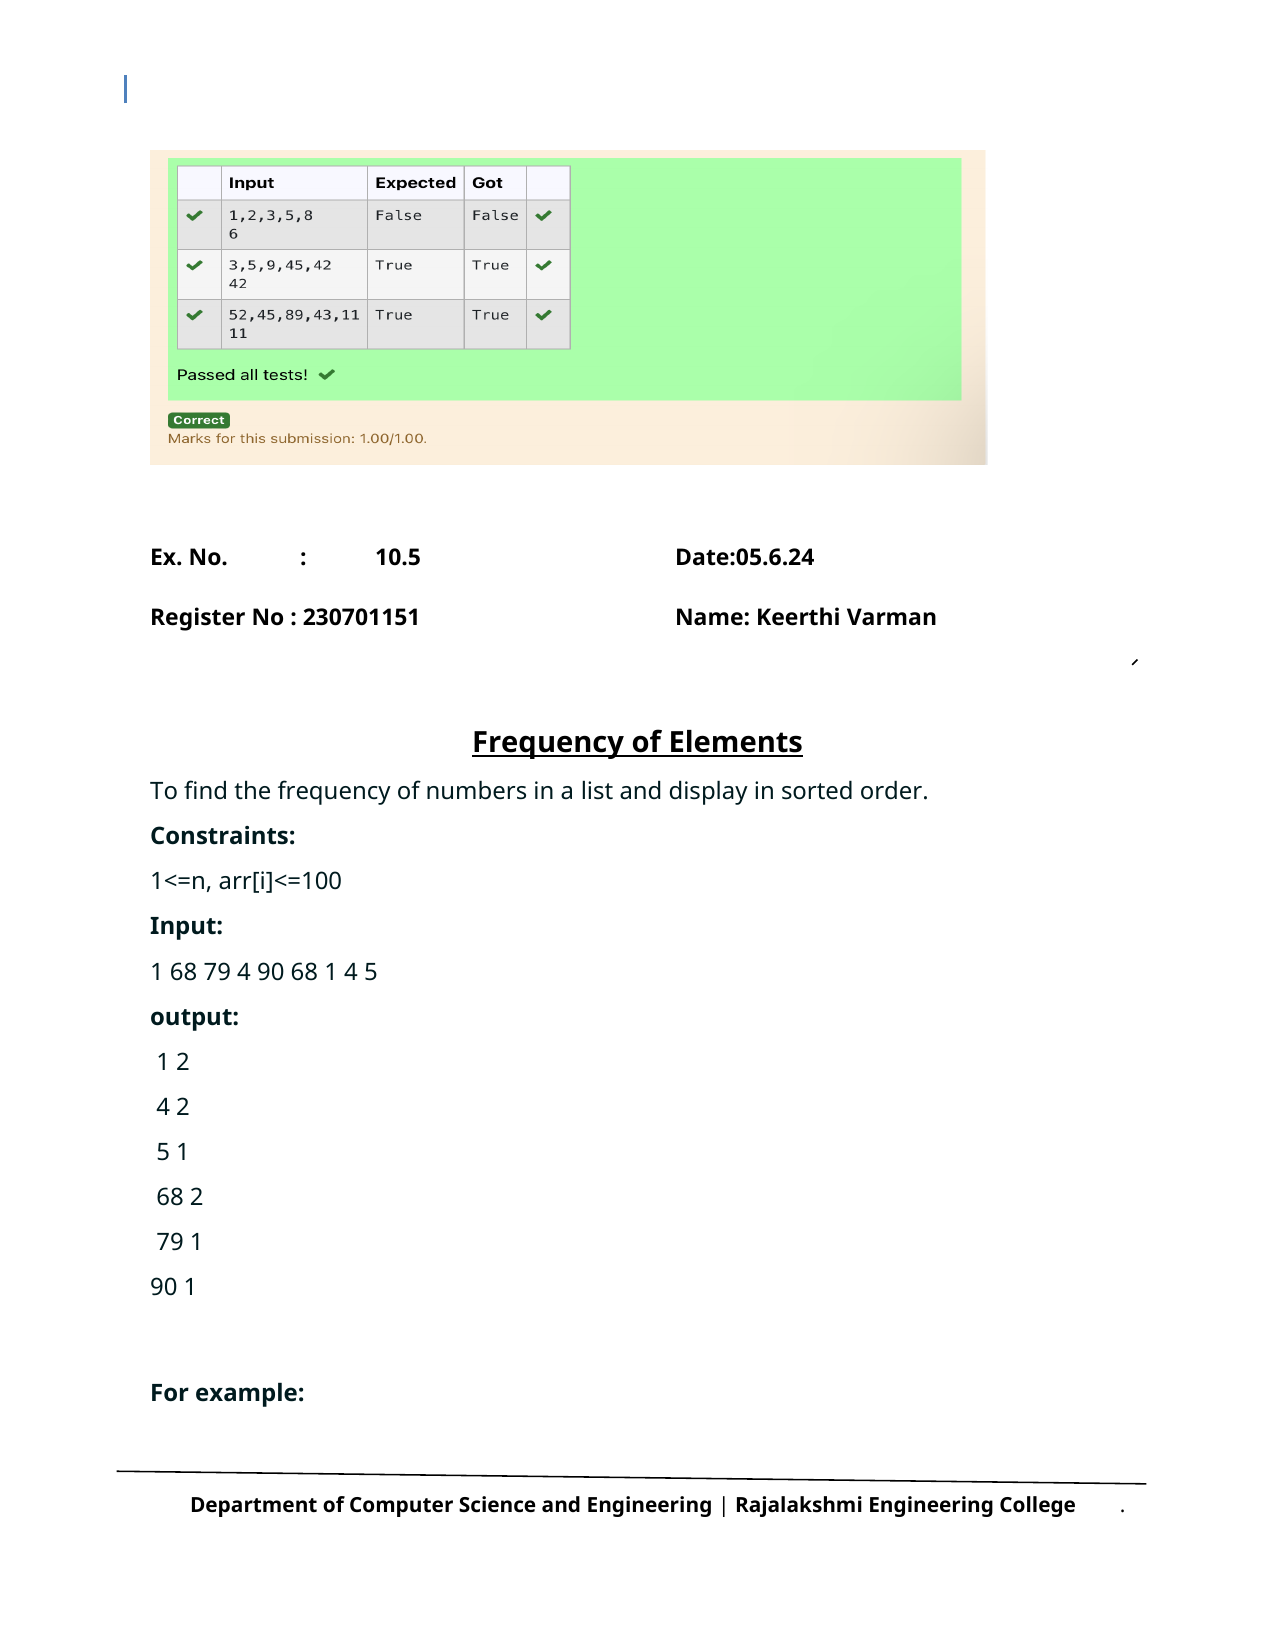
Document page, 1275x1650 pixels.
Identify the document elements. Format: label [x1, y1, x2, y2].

picture [150, 150, 988, 465]
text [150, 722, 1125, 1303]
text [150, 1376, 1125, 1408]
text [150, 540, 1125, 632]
